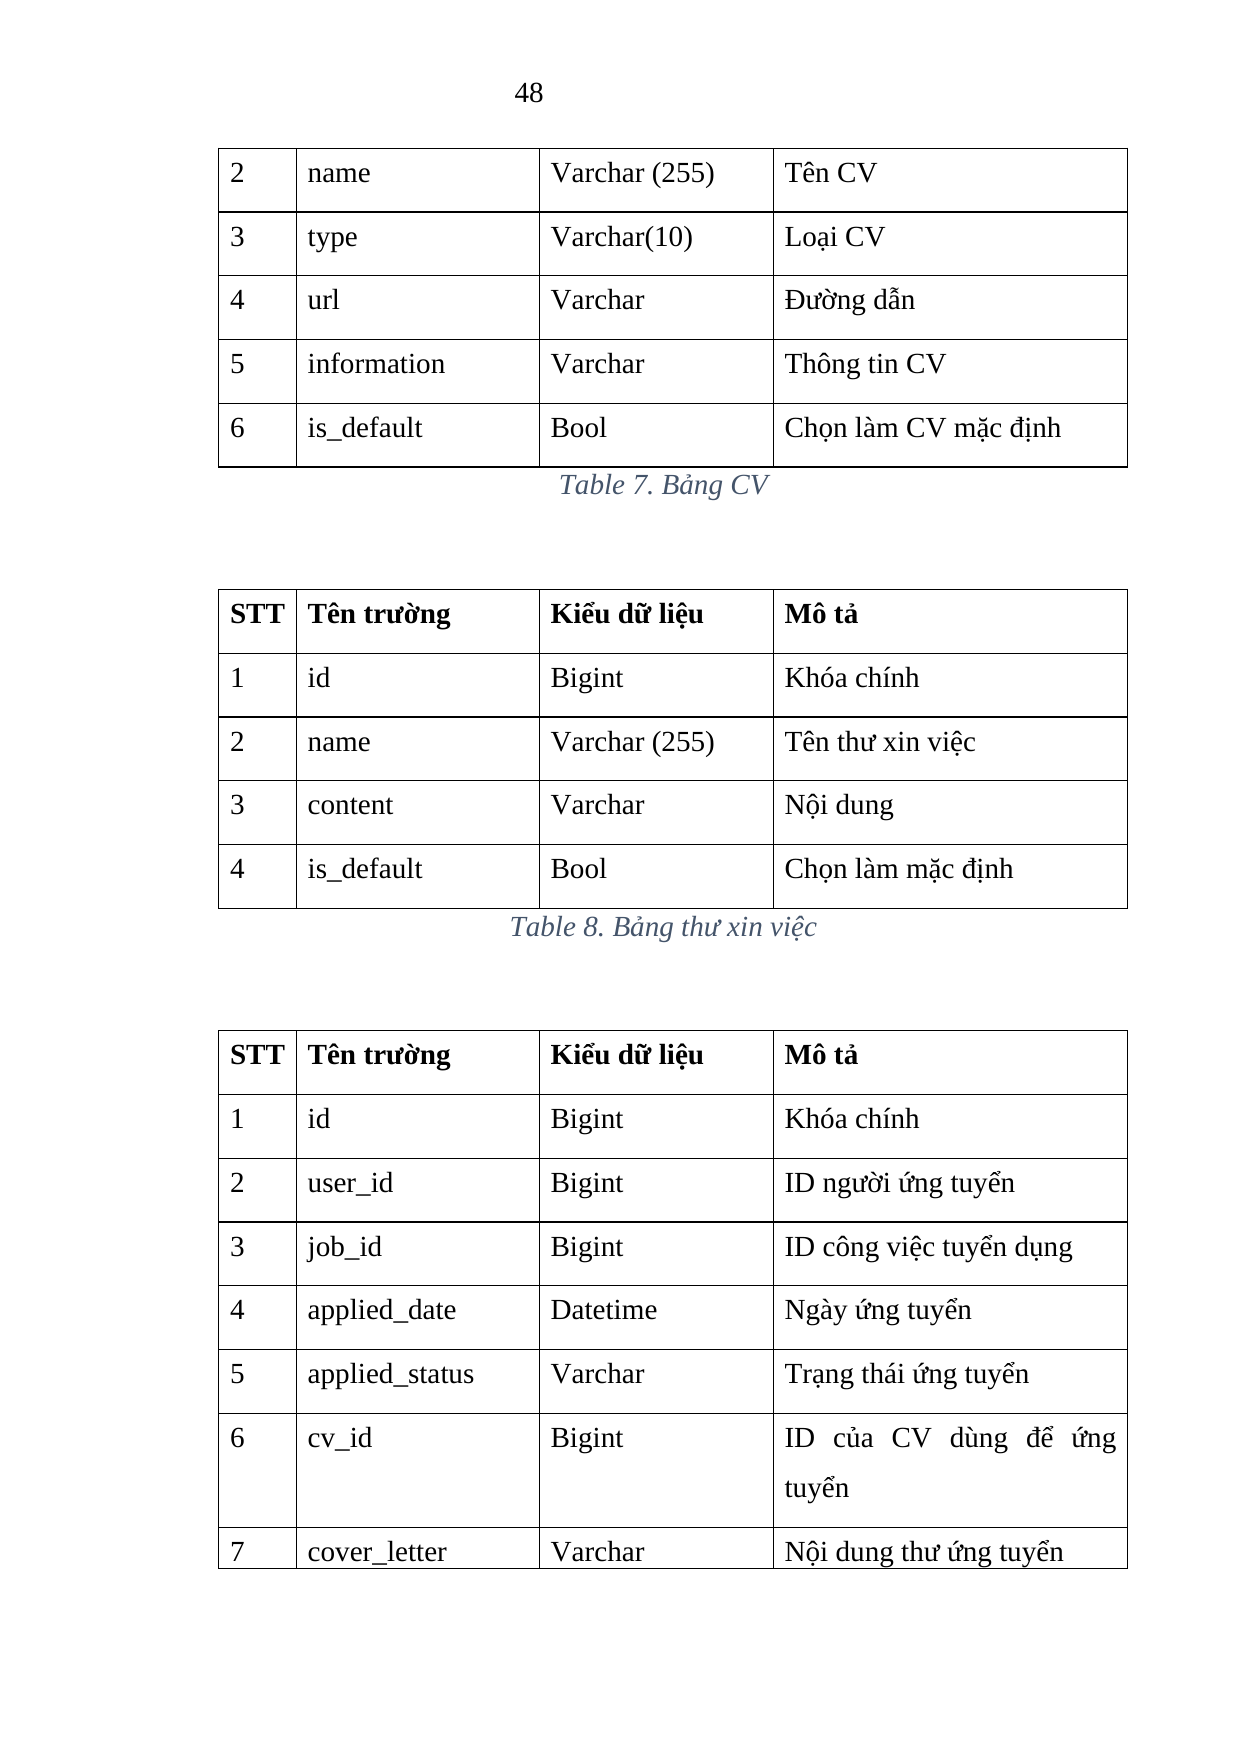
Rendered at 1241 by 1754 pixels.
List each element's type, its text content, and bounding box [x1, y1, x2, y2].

table_cell Bigint [540, 1223, 773, 1285]
table_cell Nội dung [774, 781, 1127, 844]
table_cell Bool [540, 845, 773, 908]
table_cell 7 [219, 1528, 296, 1568]
text Table 7. Bảng CV [207, 467, 1122, 501]
table_cell Varchar [540, 1350, 773, 1413]
table_header Mô tả [774, 590, 1127, 653]
table_cell Varchar [540, 1528, 773, 1568]
table_cell 4 [219, 845, 296, 908]
table_cell Tên CV [774, 149, 1127, 211]
table_cell Bigint [540, 1414, 773, 1527]
table_cell ID người ứng tuyển [774, 1159, 1127, 1221]
table_cell Trạng thái ứng tuyển [774, 1350, 1127, 1413]
table_cell 6 [219, 1414, 296, 1527]
table_cell 2 [219, 149, 296, 211]
table_cell content [297, 781, 539, 844]
table_cell Tên thư xin việc [774, 718, 1127, 780]
table_header Mô tả [774, 1031, 1127, 1094]
table_cell Varchar [540, 276, 773, 339]
table_cell Varchar (255) [540, 149, 773, 211]
table_cell 2 [219, 718, 296, 780]
table_cell Varchar [540, 781, 773, 844]
table_cell Ngày ứng tuyển [774, 1286, 1127, 1349]
table_cell job_id [297, 1223, 539, 1285]
table_cell cover_letter [297, 1528, 539, 1568]
table_cell ID của CV dùng để ứng tuyển [774, 1414, 1127, 1527]
table_cell type [297, 213, 539, 275]
table_header Kiểu dữ liệu [540, 590, 773, 653]
table_cell user_id [297, 1159, 539, 1221]
table_cell 1 [219, 654, 296, 716]
table_cell name [297, 149, 539, 211]
table_cell Chọn làm CV mặc định [774, 404, 1127, 466]
table_cell Khóa chính [774, 1095, 1127, 1158]
table_cell Bool [540, 404, 773, 466]
text Table 8. Bảng thư xin việc [207, 909, 1122, 942]
table_cell 3 [219, 213, 296, 275]
table_cell Loại CV [774, 213, 1127, 275]
table_cell applied_status [297, 1350, 539, 1413]
table_header Tên trường [297, 590, 539, 653]
table_cell url [297, 276, 539, 339]
table_cell Varchar (255) [540, 718, 773, 780]
table_cell 5 [219, 1350, 296, 1413]
table_cell applied_date [297, 1286, 539, 1349]
table_cell Bigint [540, 1159, 773, 1221]
table_cell Thông tin CV [774, 340, 1127, 403]
table_cell id [297, 654, 539, 716]
table_header STT [219, 1031, 296, 1094]
table_cell 2 [219, 1159, 296, 1221]
table_header STT [219, 590, 296, 653]
table_cell 4 [219, 276, 296, 339]
table_cell id [297, 1095, 539, 1158]
table_cell Bigint [540, 654, 773, 716]
table_cell ID công việc tuyển dụng [774, 1223, 1127, 1285]
table_cell Chọn làm mặc định [774, 845, 1127, 908]
table_cell Đường dẫn [774, 276, 1127, 339]
table_header Kiểu dữ liệu [540, 1031, 773, 1094]
table_cell cv_id [297, 1414, 539, 1527]
table_cell Varchar(10) [540, 213, 773, 275]
table_cell 3 [219, 781, 296, 844]
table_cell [774, 1528, 1127, 1568]
table_cell Datetime [540, 1286, 773, 1349]
table_cell 5 [219, 340, 296, 403]
table_cell Khóa chính [774, 654, 1127, 716]
table_cell name [297, 718, 539, 780]
table_cell Varchar [540, 340, 773, 403]
table_cell is_default [297, 845, 539, 908]
table_cell 3 [219, 1223, 296, 1285]
table_cell 1 [219, 1095, 296, 1158]
table_header Tên trường [297, 1031, 539, 1094]
table_cell Bigint [540, 1095, 773, 1158]
table_cell 4 [219, 1286, 296, 1349]
table_cell is_default [297, 404, 539, 466]
table_cell information [297, 340, 539, 403]
table_cell 6 [219, 404, 296, 466]
